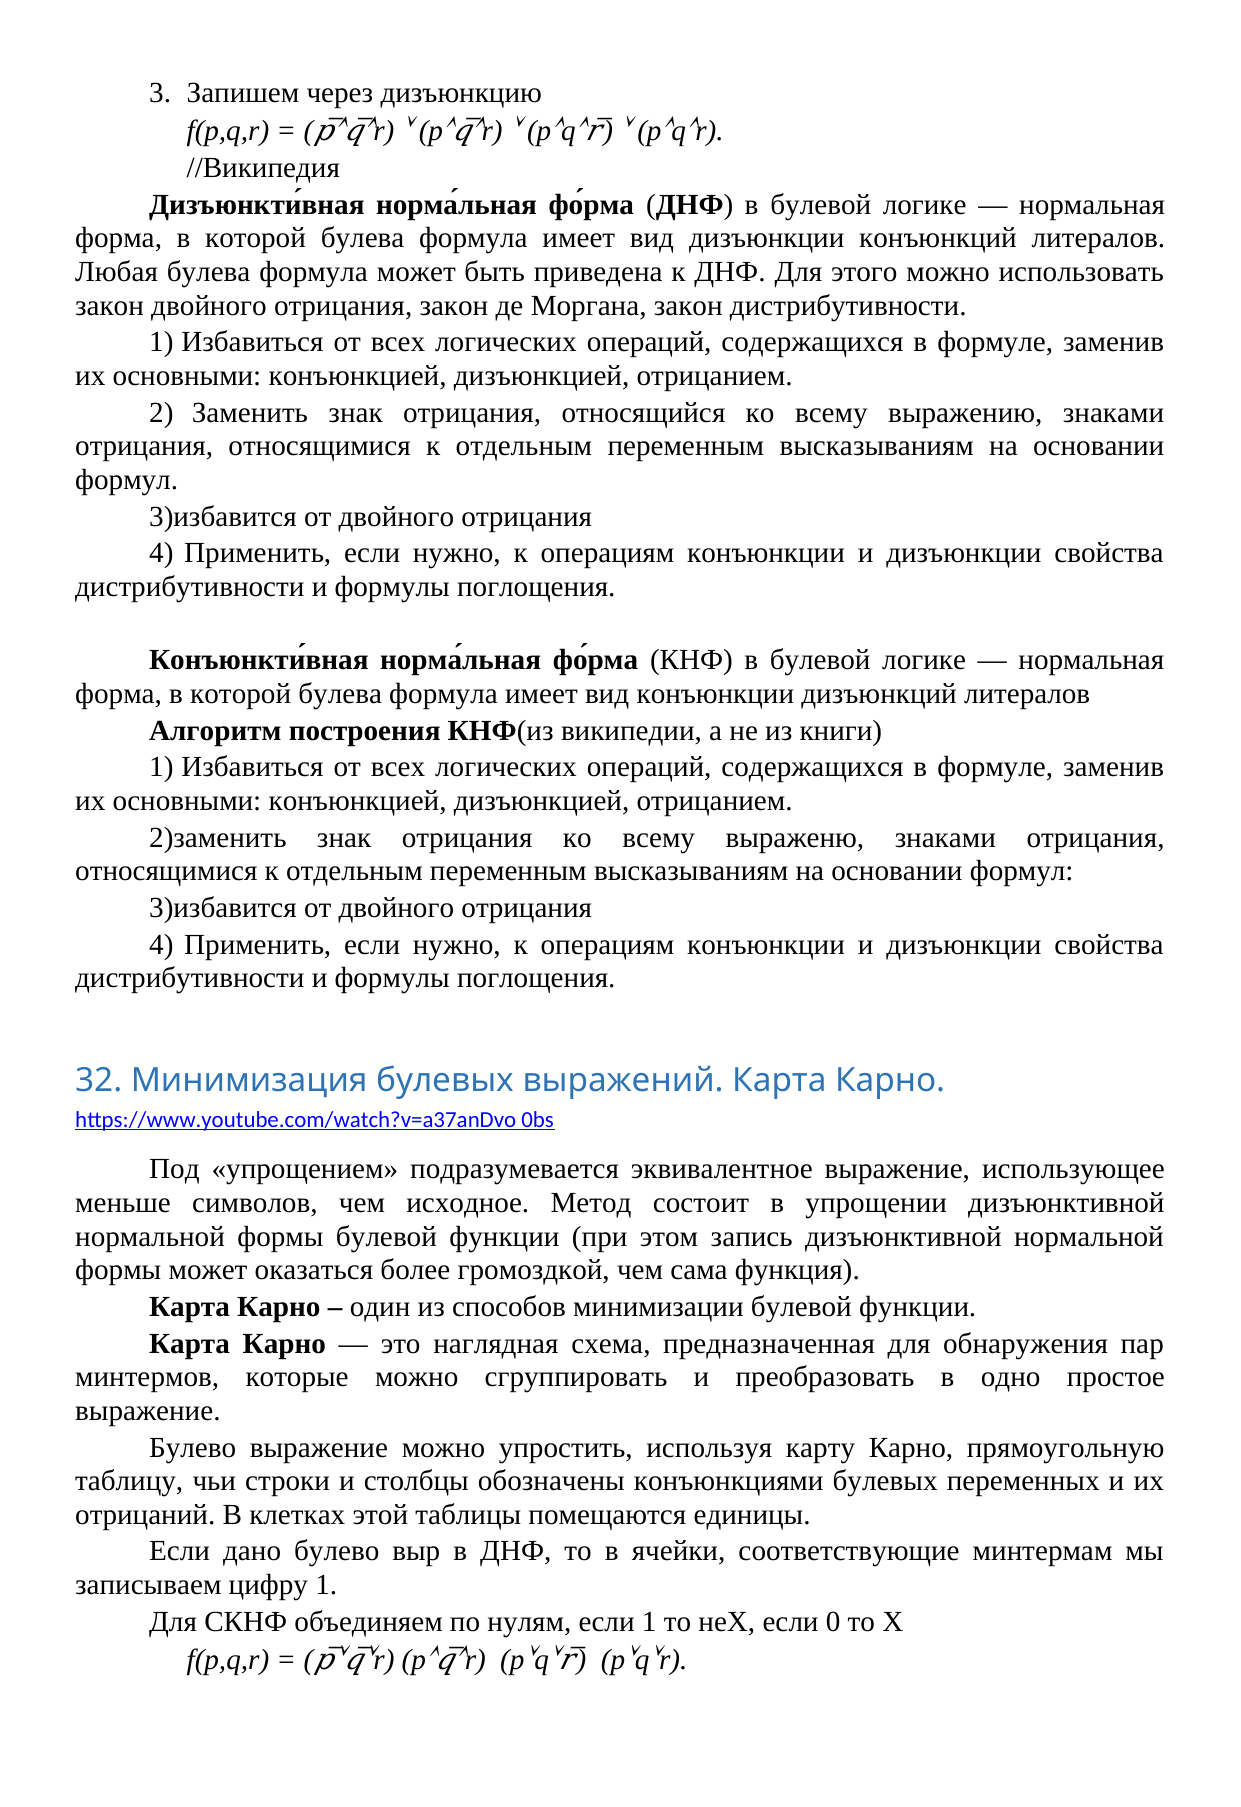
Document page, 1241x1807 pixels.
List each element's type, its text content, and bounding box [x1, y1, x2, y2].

text Для СКНФ объединяем по нулям, если 1 то неХ, если 0 то Х [75, 1604, 1165, 1637]
text Карта Карно – один из способов минимизации булевой функции. [75, 1289, 1165, 1323]
text Булево выражение можно упростить, используя карту Карно, прямоугольную таблицу, чьи строки и столбцы обозначены конъюнкциями булевых переменных и их отрицаний. В клетках этой таблицы помещаются единицы. [75, 1430, 1165, 1530]
text Алгоритм построения КНФ(из википедии, а не из книги) [75, 713, 1165, 746]
text f(p,q,r) = (𝑝̅𝑞̅r) (p𝑞̅r) (рq𝑟̅) (рqr). [186, 1641, 1165, 1676]
text 3)избавится от двойного отрицания [75, 499, 1165, 532]
text Карта Карно — это наглядная схема, предназначенная для обнаружения пар минтермов, которые можно сгруппировать и преобразовать в одно простое выражение. [75, 1326, 1165, 1426]
text 4) Применить, если нужно, к операциям конъюнкции и дизъюнкции свойства дистрибутивности и формулы поглощения. [75, 927, 1165, 994]
text f(p,q,r) = (𝑝̅𝑞̅r) (p𝑞̅r) (рq𝑟̅) (рqr). [186, 112, 1165, 147]
list Запишем через дизъюнкцию [149, 75, 1165, 108]
subtitle 32. Минимизация булевых выражений. Карта Карно. [75, 1056, 1165, 1101]
text Под «упрощением» подразумевается эквивалентное выражение, использующее меньше символов, чем исходное. Метод состоит в упрощении дизъюнктивной нормальной формы булевой функции (при этом запись дизъюнктивной нормальной формы может оказаться более громоздкой, чем сама функция). [75, 1152, 1165, 1286]
text 2) Заменить знак отрицания, относящийся ко всему выражению, знаками отрицания, относящимися к отдельным переменным высказываниям на основании формул. [75, 395, 1165, 495]
text 4) Применить, если нужно, к операциям конъюнкции и дизъюнкции свойства дистрибутивности и формулы поглощения. [75, 535, 1165, 602]
text Дизъюнкти́вная норма́льная фо́рма (ДНФ) в булевой логике — нормальная форма, в которой булева формула имеет вид дизъюнкции конъюнкций литералов. Любая булева формула может быть приведена к ДНФ. Для этого можно использовать закон двойного отрицания, закон де Моргана, закон дистрибутивности. [75, 187, 1165, 321]
text Если дано булево выр в ДНФ, то в ячейки, соответствующие минтермам мы записываем цифру 1. [75, 1533, 1165, 1601]
text 2)заменить знак отрицания ко всему выраженю, знаками отрицания, относящимися к отдельным переменным высказываниям на основании формул: [75, 820, 1165, 887]
text https://www.youtube.com/watch?v=a37anDvo 0bs [75, 1105, 1165, 1133]
text 3)избавится от двойного отрицания [75, 890, 1165, 924]
text 1) Избавиться от всех логических операций, содержащихся в формуле, заменив их основными: конъюнкцией, дизъюнкцией, отрицанием. [75, 749, 1165, 817]
text //Википедия [186, 150, 1165, 184]
text Конъюнкти́вная норма́льная фо́рма (КНФ) в булевой логике — нормальная форма, в которой булева формула имеет вид конъюнкции дизъюнкций литералов [75, 642, 1165, 709]
text 1) Избавиться от всех логических операций, содержащихся в формуле, заменив их основными: конъюнкцией, дизъюнкцией, отрицанием. [75, 324, 1165, 392]
